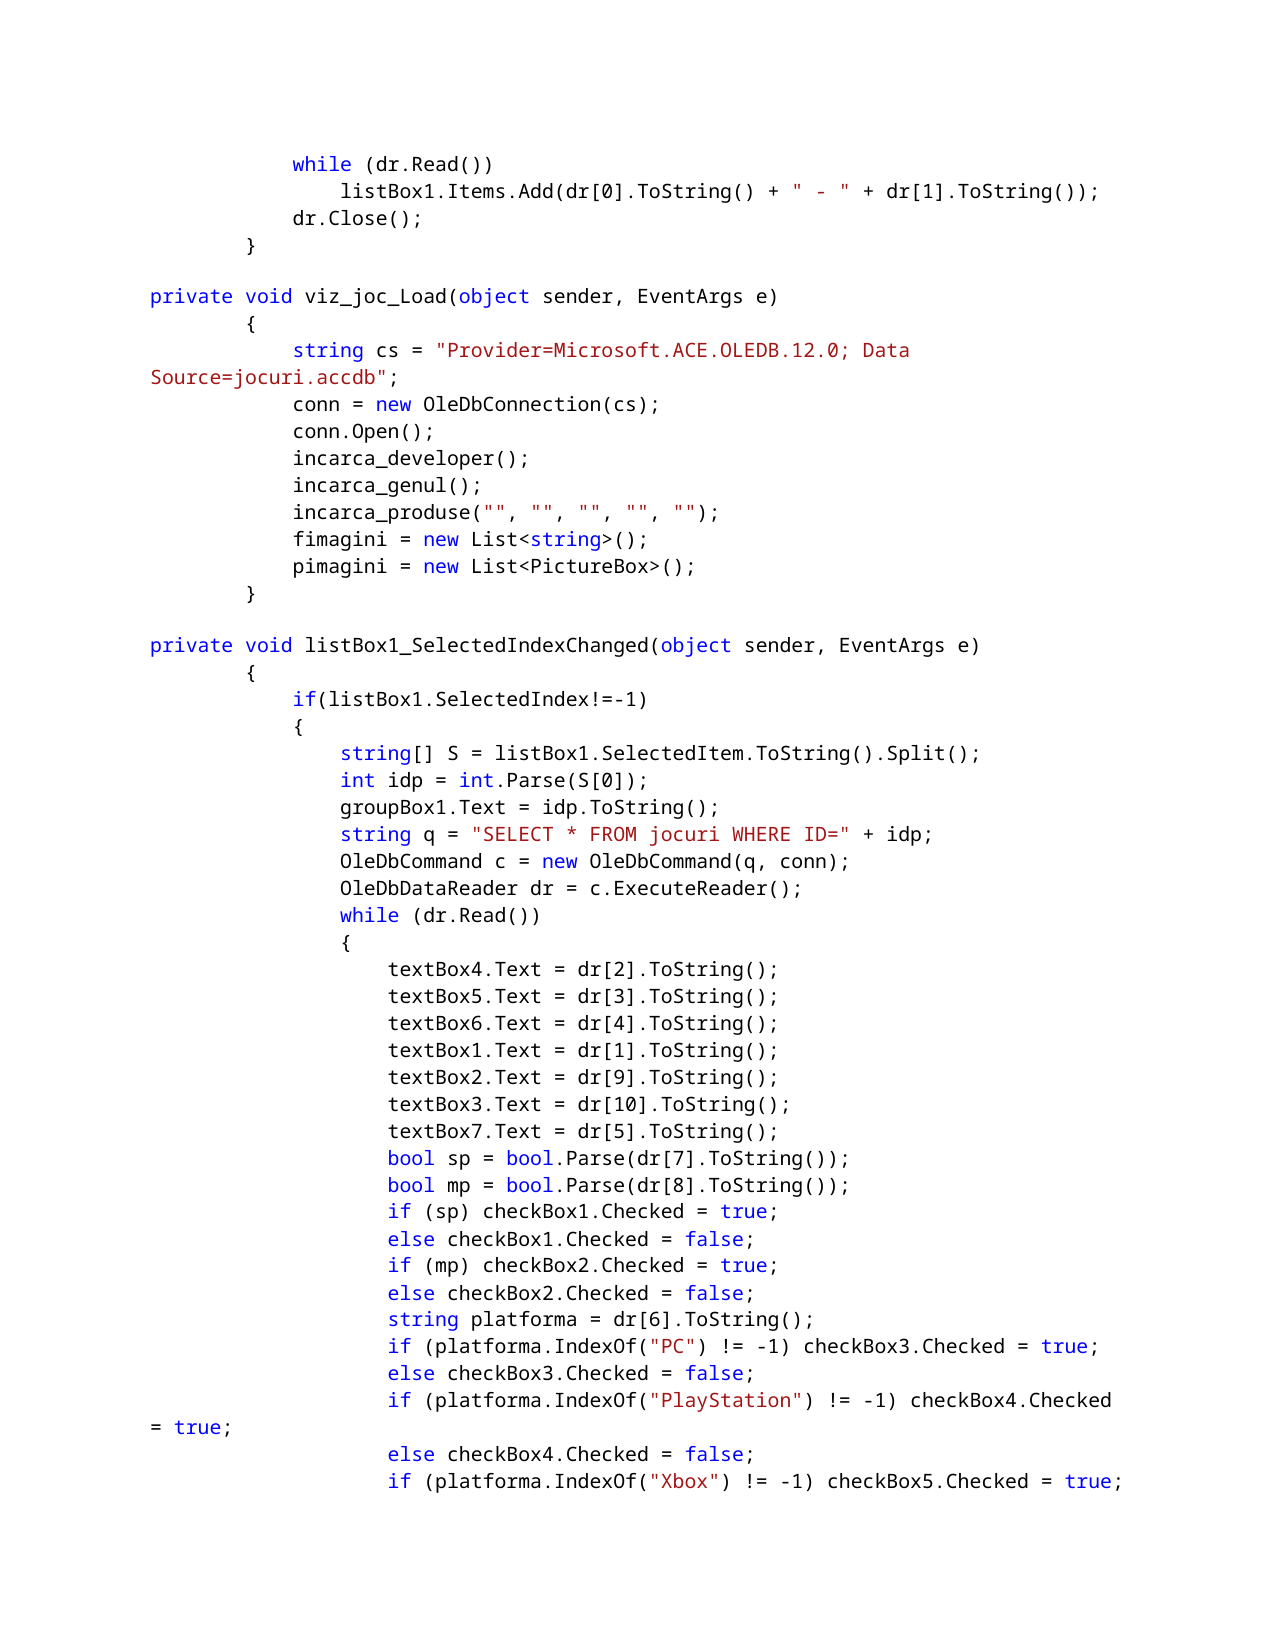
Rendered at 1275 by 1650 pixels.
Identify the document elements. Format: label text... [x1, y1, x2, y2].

text if(listBox1.SelectedIndex!=-1) [150, 685, 1125, 712]
text { [150, 928, 1125, 955]
text else checkBox3.Checked = false; [150, 1360, 1125, 1387]
text groupBox1.Text = idp.ToString(); [150, 793, 1125, 820]
text incarca_produse("", "", "", "", ""); [150, 498, 1125, 526]
text private void viz_joc_Load(object sender, EventArgs e) [150, 283, 1125, 310]
text textBox2.Text = dr[9].ToString(); [150, 1063, 1125, 1090]
text conn.Open(); [150, 418, 1125, 444]
text textBox1.Text = dr[1].ToString(); [150, 1036, 1125, 1063]
text if (platforma.IndexOf("PC") != -1) checkBox3.Checked = true; [150, 1333, 1125, 1360]
text if (sp) checkBox1.Checked = true; [150, 1198, 1125, 1225]
text conn = new OleDbConnection(cs); [150, 391, 1125, 418]
text string platforma = dr[6].ToString(); [150, 1306, 1125, 1333]
text listBox1.Items.Add(dr[0].ToString() + " - " + dr[1].ToString()); [150, 177, 1125, 204]
text incarca_developer(); [150, 444, 1125, 472]
text textBox3.Text = dr[10].ToString(); [150, 1090, 1125, 1117]
text { [150, 712, 1125, 739]
text { [150, 658, 1125, 685]
text private void listBox1_SelectedIndexChanged(object sender, EventArgs e) [150, 631, 1125, 658]
text else checkBox4.Checked = false; [150, 1441, 1125, 1468]
text if (mp) checkBox2.Checked = true; [150, 1252, 1125, 1279]
text dr.Close(); [150, 204, 1125, 231]
text textBox6.Text = dr[4].ToString(); [150, 1009, 1125, 1036]
text fimagini = new List<string>(); [150, 526, 1125, 552]
text int idp = int.Parse(S[0]); [150, 766, 1125, 793]
text OleDbDataReader dr = c.ExecuteReader(); [150, 874, 1125, 901]
text bool sp = bool.Parse(dr[7].ToString()); [150, 1144, 1125, 1171]
text } [150, 231, 1125, 258]
text if (platforma.IndexOf("Xbox") != -1) checkBox5.Checked = true; [150, 1468, 1125, 1494]
text OleDbCommand c = new OleDbCommand(q, conn); [150, 847, 1125, 874]
text if (platforma.IndexOf("PlayStation") != -1) checkBox4.Checked = true; [150, 1387, 1125, 1441]
text { [150, 310, 1125, 337]
text incarca_genul(); [150, 472, 1125, 498]
text while (dr.Read()) [150, 901, 1125, 928]
text string[] S = listBox1.SelectedItem.ToString().Split(); [150, 739, 1125, 766]
text while (dr.Read()) [150, 150, 1125, 177]
text else checkBox1.Checked = false; [150, 1225, 1125, 1252]
text textBox4.Text = dr[2].ToString(); [150, 955, 1125, 982]
text string q = "SELECT * FROM jocuri WHERE ID=" + idp; [150, 820, 1125, 847]
text textBox5.Text = dr[3].ToString(); [150, 982, 1125, 1009]
text else checkBox2.Checked = false; [150, 1279, 1125, 1306]
text pimagini = new List<PictureBox>(); [150, 552, 1125, 579]
text textBox7.Text = dr[5].ToString(); [150, 1117, 1125, 1144]
text bool mp = bool.Parse(dr[8].ToString()); [150, 1171, 1125, 1198]
text string cs = "Provider=Microsoft.ACE.OLEDB.12.0; Data Source=jocuri.accdb"; [150, 337, 1125, 391]
text } [150, 579, 1125, 606]
